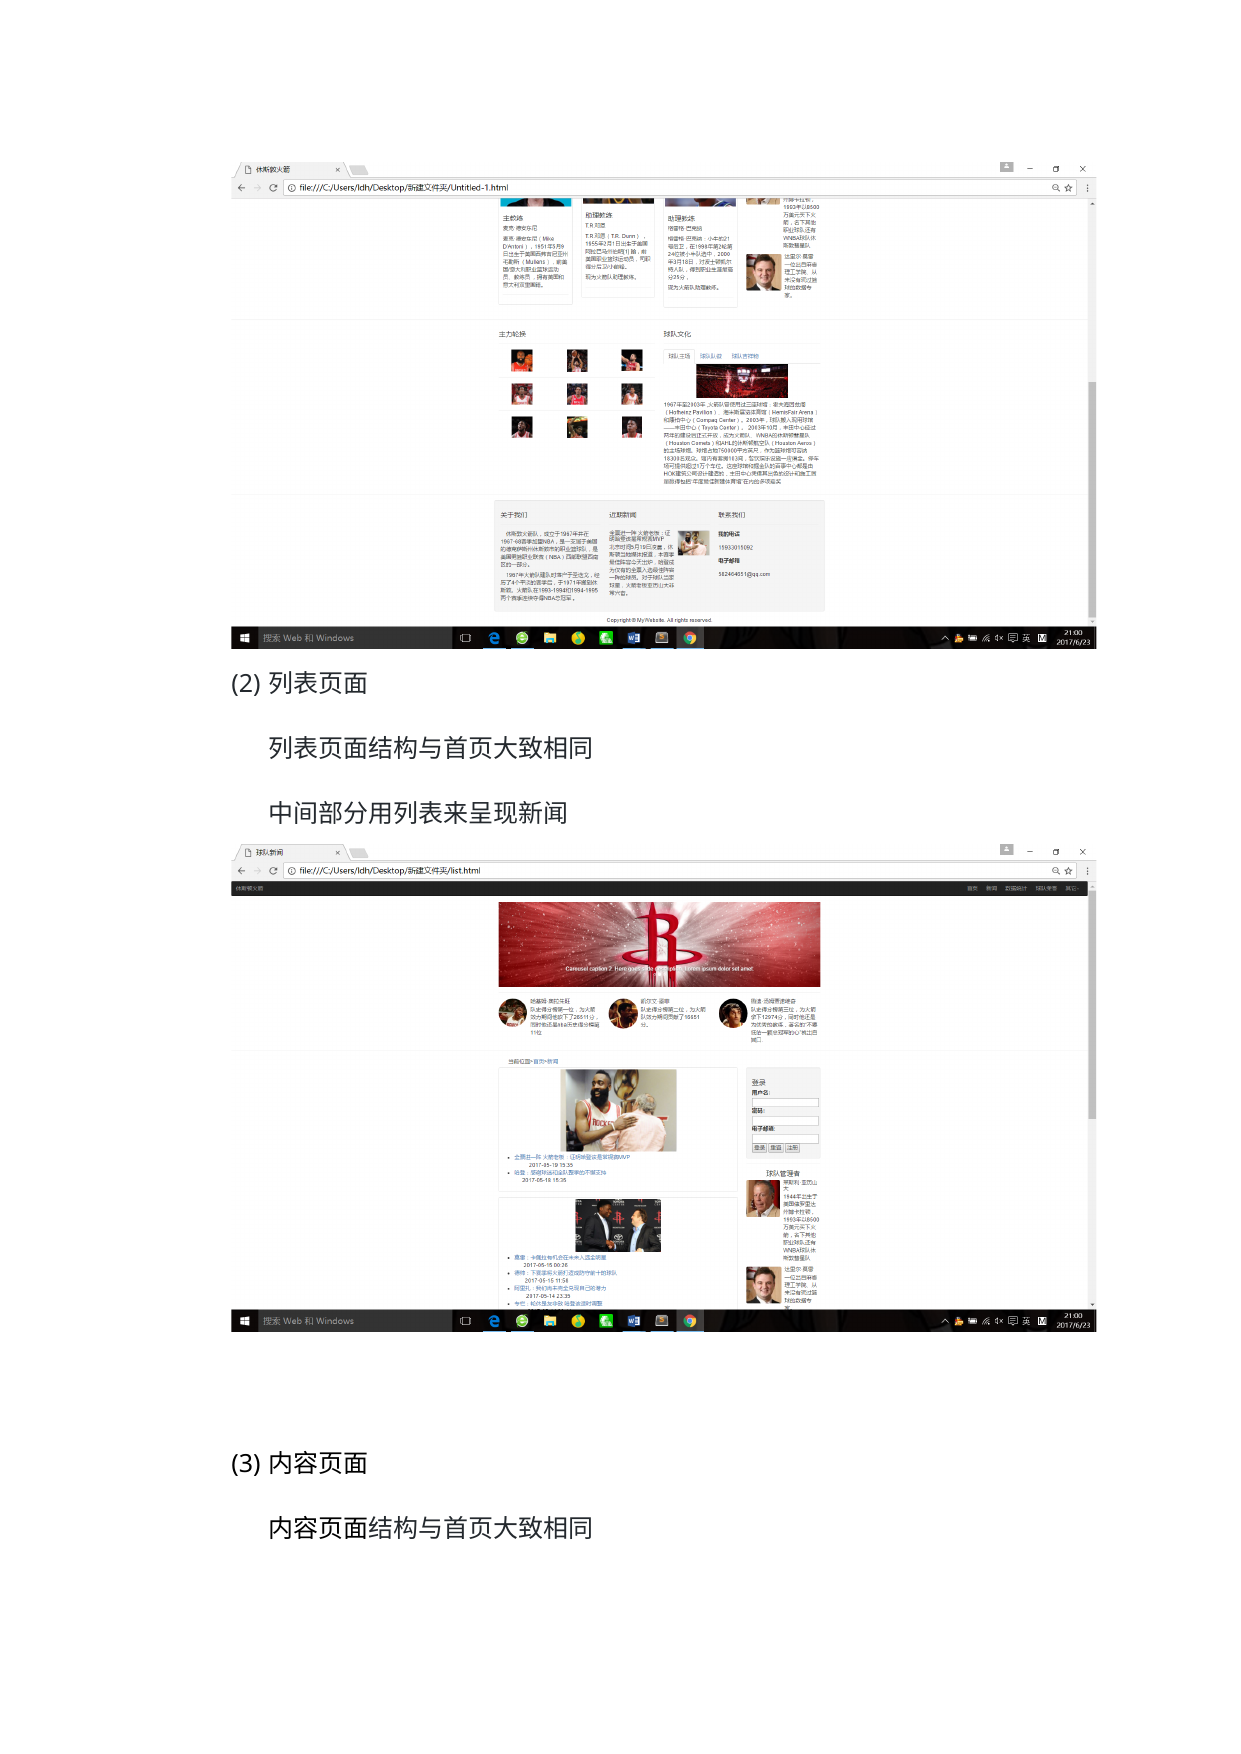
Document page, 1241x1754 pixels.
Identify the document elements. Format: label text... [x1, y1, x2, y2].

picture [231, 844, 1097, 1332]
list 中间部分用列表来呈现新闻 [269, 779, 1053, 844]
picture [231, 162, 1097, 649]
list 列表页面 [231, 649, 1053, 714]
list 列表页面结构与首页大致相同 [269, 714, 1053, 779]
list 内容页面结构与首页大致相同 [269, 1494, 1053, 1559]
list 内容页面 [231, 1429, 1053, 1494]
